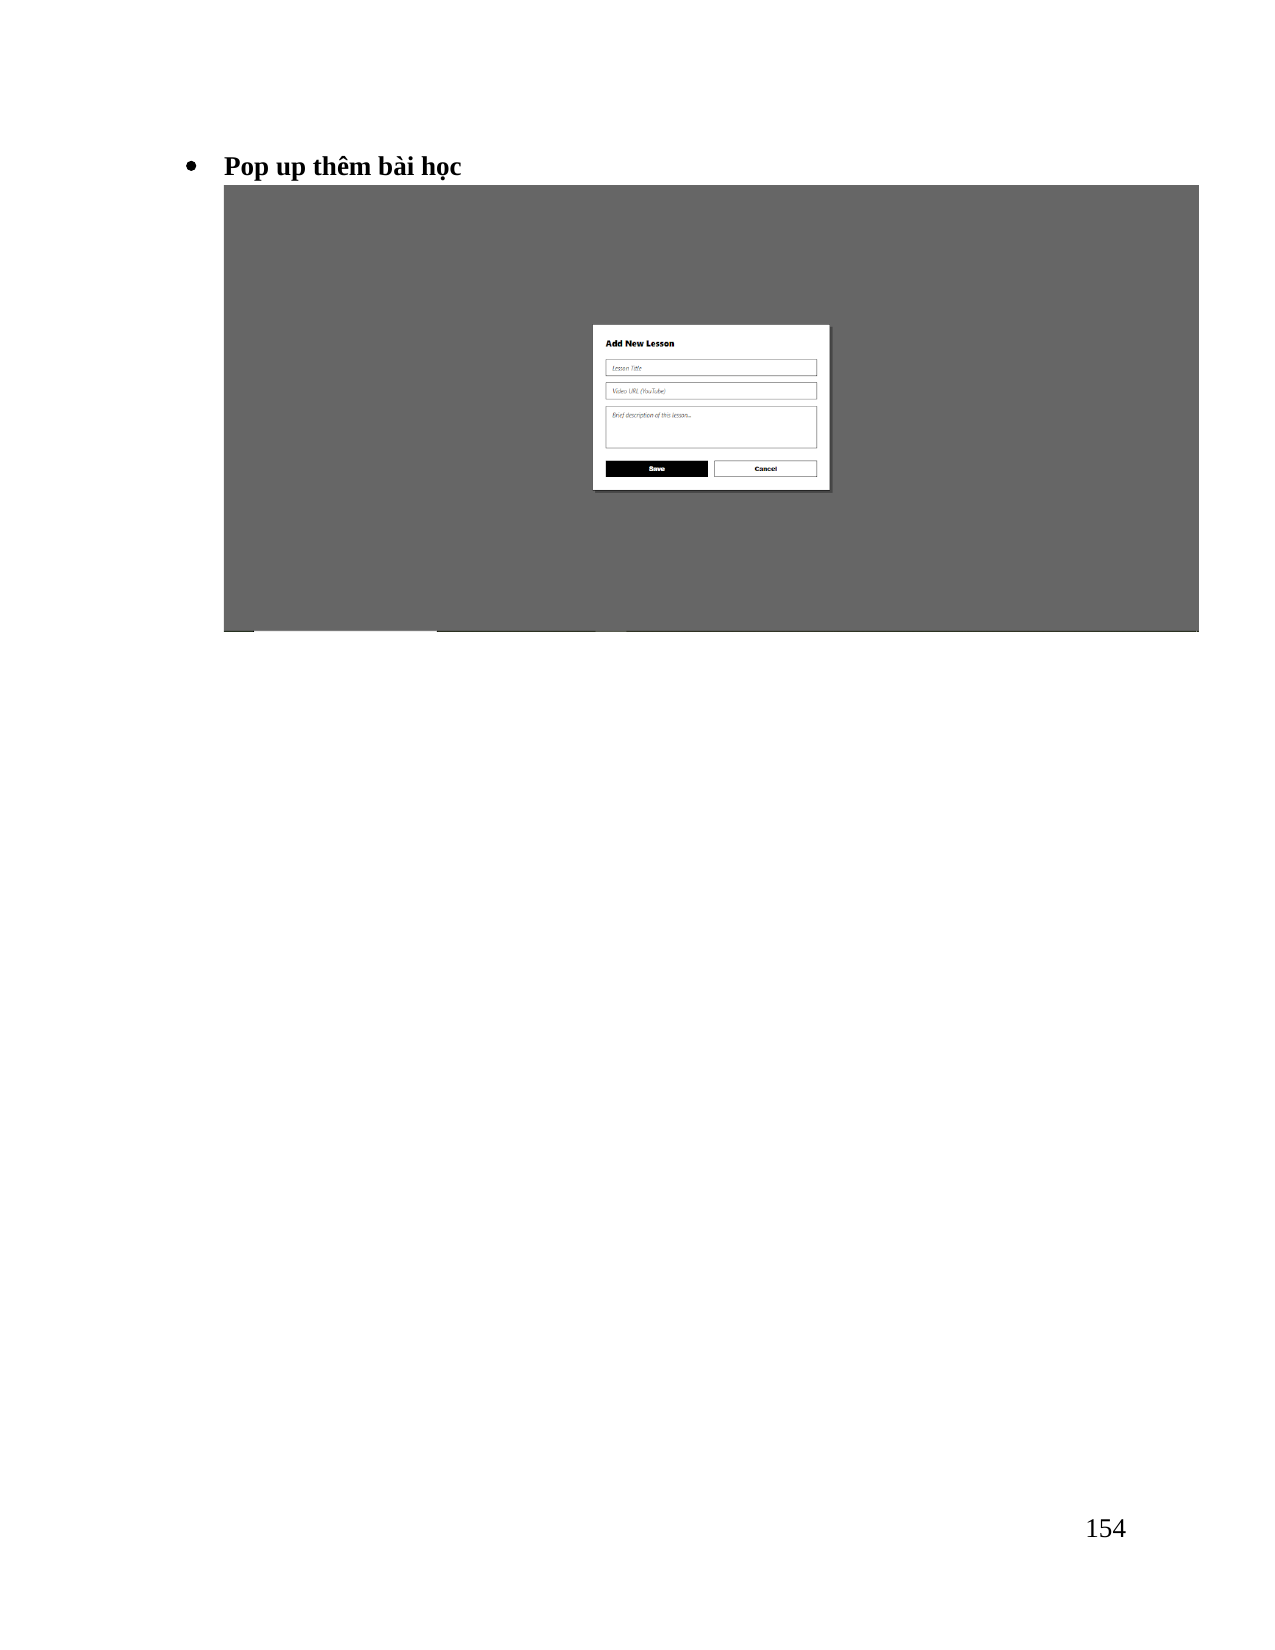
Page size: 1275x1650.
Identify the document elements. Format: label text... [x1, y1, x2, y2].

picture [223, 185, 1199, 632]
